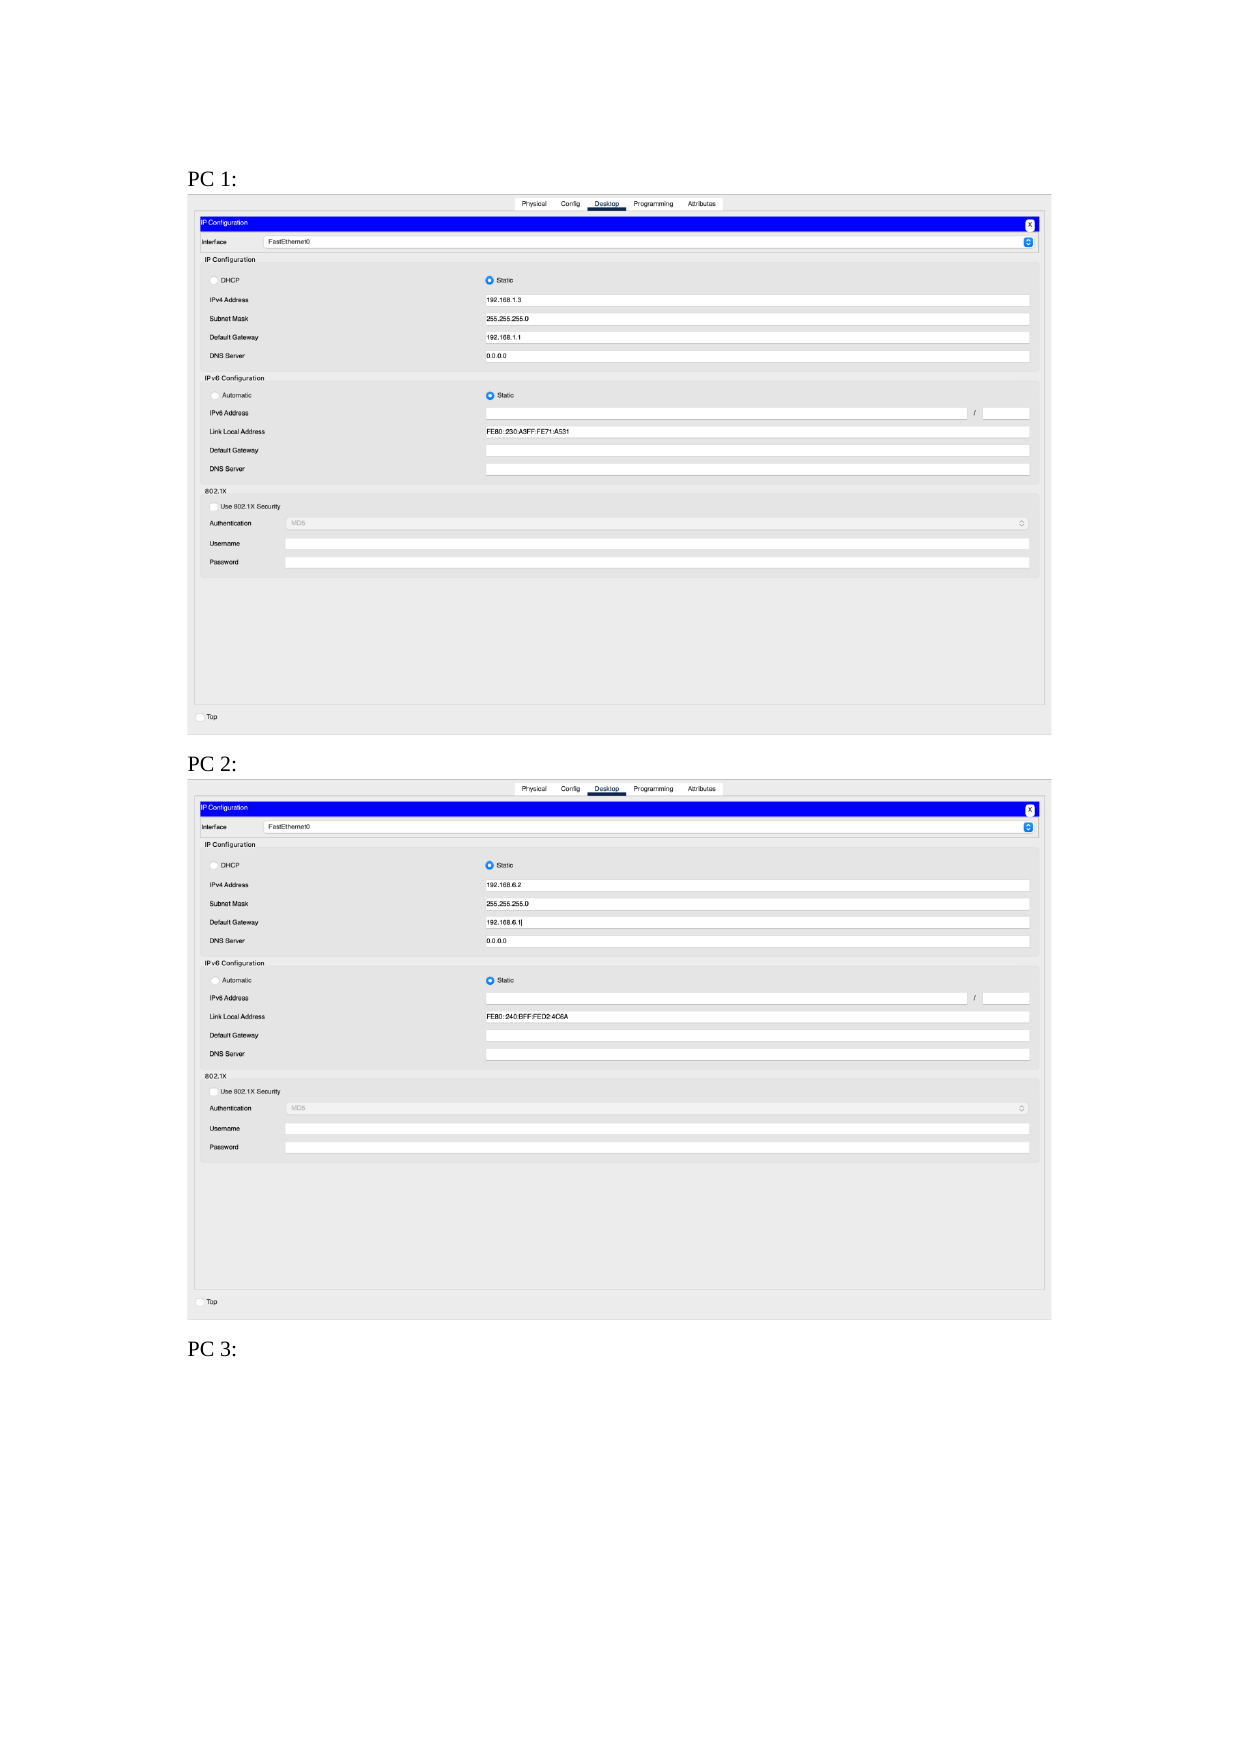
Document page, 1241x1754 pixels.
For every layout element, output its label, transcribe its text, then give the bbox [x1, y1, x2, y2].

picture [187, 194, 1052, 735]
list PC 2: [187, 747, 1053, 779]
picture [187, 779, 1052, 1320]
list PC 3: [187, 1332, 1053, 1364]
list PC 1: [187, 162, 1053, 194]
